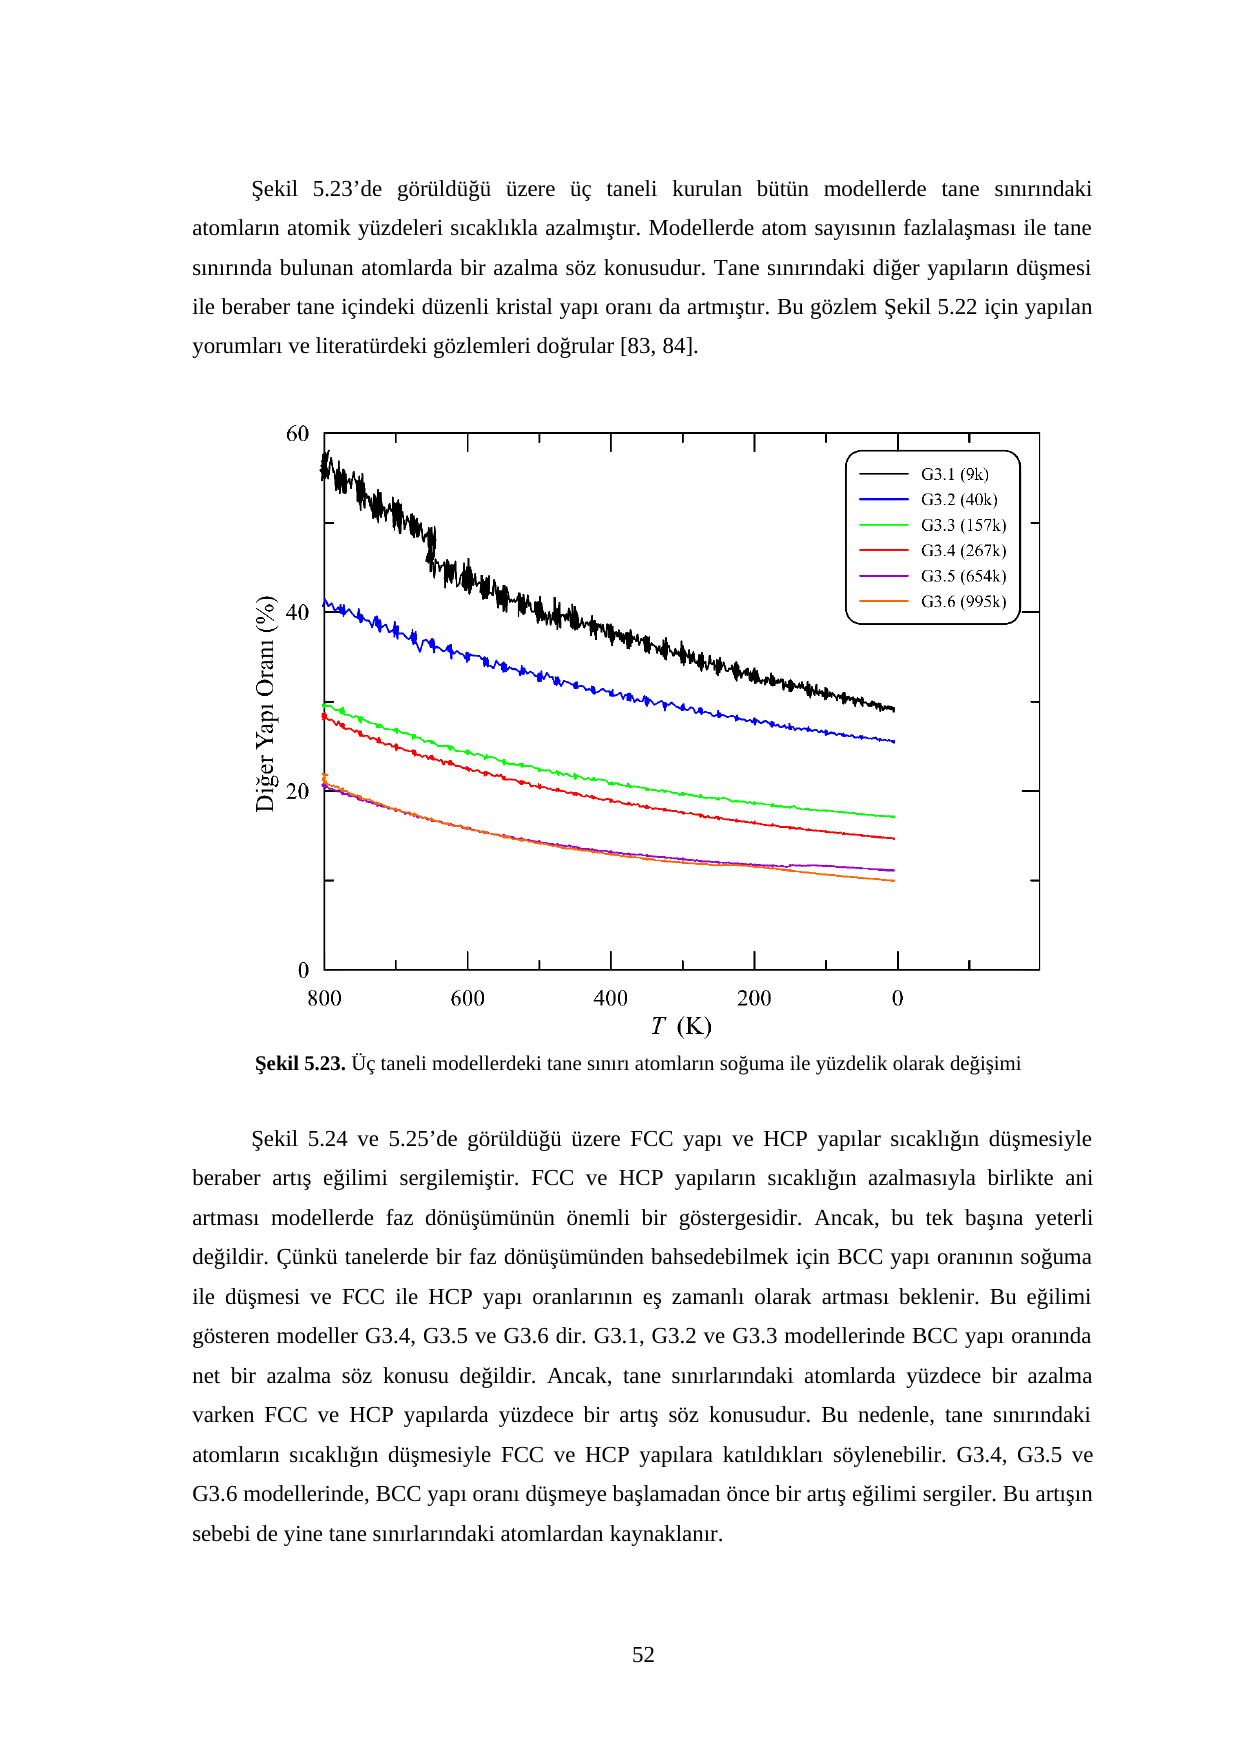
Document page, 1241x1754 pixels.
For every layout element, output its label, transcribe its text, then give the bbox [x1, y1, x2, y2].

text Şekil 5.23’de görüldüğü üzere üç taneli kurulan bütün modellerde tane sınırındaki atomların atomik yüzdeleri sıcaklıkla azalmıştır. Modellerde atom sayısının fazlalaşması ile tane sınırında bulunan atomlarda bir azalma söz konusudur. Tane sınırındaki diğer yapıların düşmesi ile beraber tane içindeki düzenli kristal yapı oranı da artmıştır. Bu gözlem Şekil 5.22 için yapılan yorumları ve literatürdeki gözlemleri doğrular [83, 84]. [192, 175, 1093, 359]
picture [255, 425, 1041, 1039]
text Şekil 5.24 ve 5.25’de görüldüğü üzere FCC yapı ve HCP yapılar sıcaklığın düşmesiyle beraber artış eğilimi sergilemiştir. FCC ve HCP yapıların sıcaklığın azalmasıyla birlikte ani artması modellerde faz dönüşümünün önemli bir göstergesidir. Ancak, bu tek başına yeterli değildir. Çünkü tanelerde bir faz dönüşümünden bahsedebilmek için BCC yapı oranının soğuma ile düşmesi ve FCC ile HCP yapı oranlarının eş zamanlı olarak artması beklenir. Bu eğilimi gösteren modeller G3.4, G3.5 ve G3.6 dir. G3.1, G3.2 ve G3.3 modellerinde BCC yapı oranında net bir azalma söz konusu değildir. Ancak, tane sınırlarındaki atomlarda yüzdece bir azalma varken FCC ve HCP yapılarda yüzdece bir artış söz konusudur. Bu nedenle, tane sınırındaki atomların sıcaklığın düşmesiyle FCC ve HCP yapılara katıldıkları söylenebilir. G3.4, G3.5 ve G3.6 modellerinde, BCC yapı oranı düşmeye başlamadan önce bir artış eğilimi sergiler. Bu artışın sebebi de yine tane sınırlarındaki atomlardan kaynaklanır. [192, 1125, 1093, 1546]
